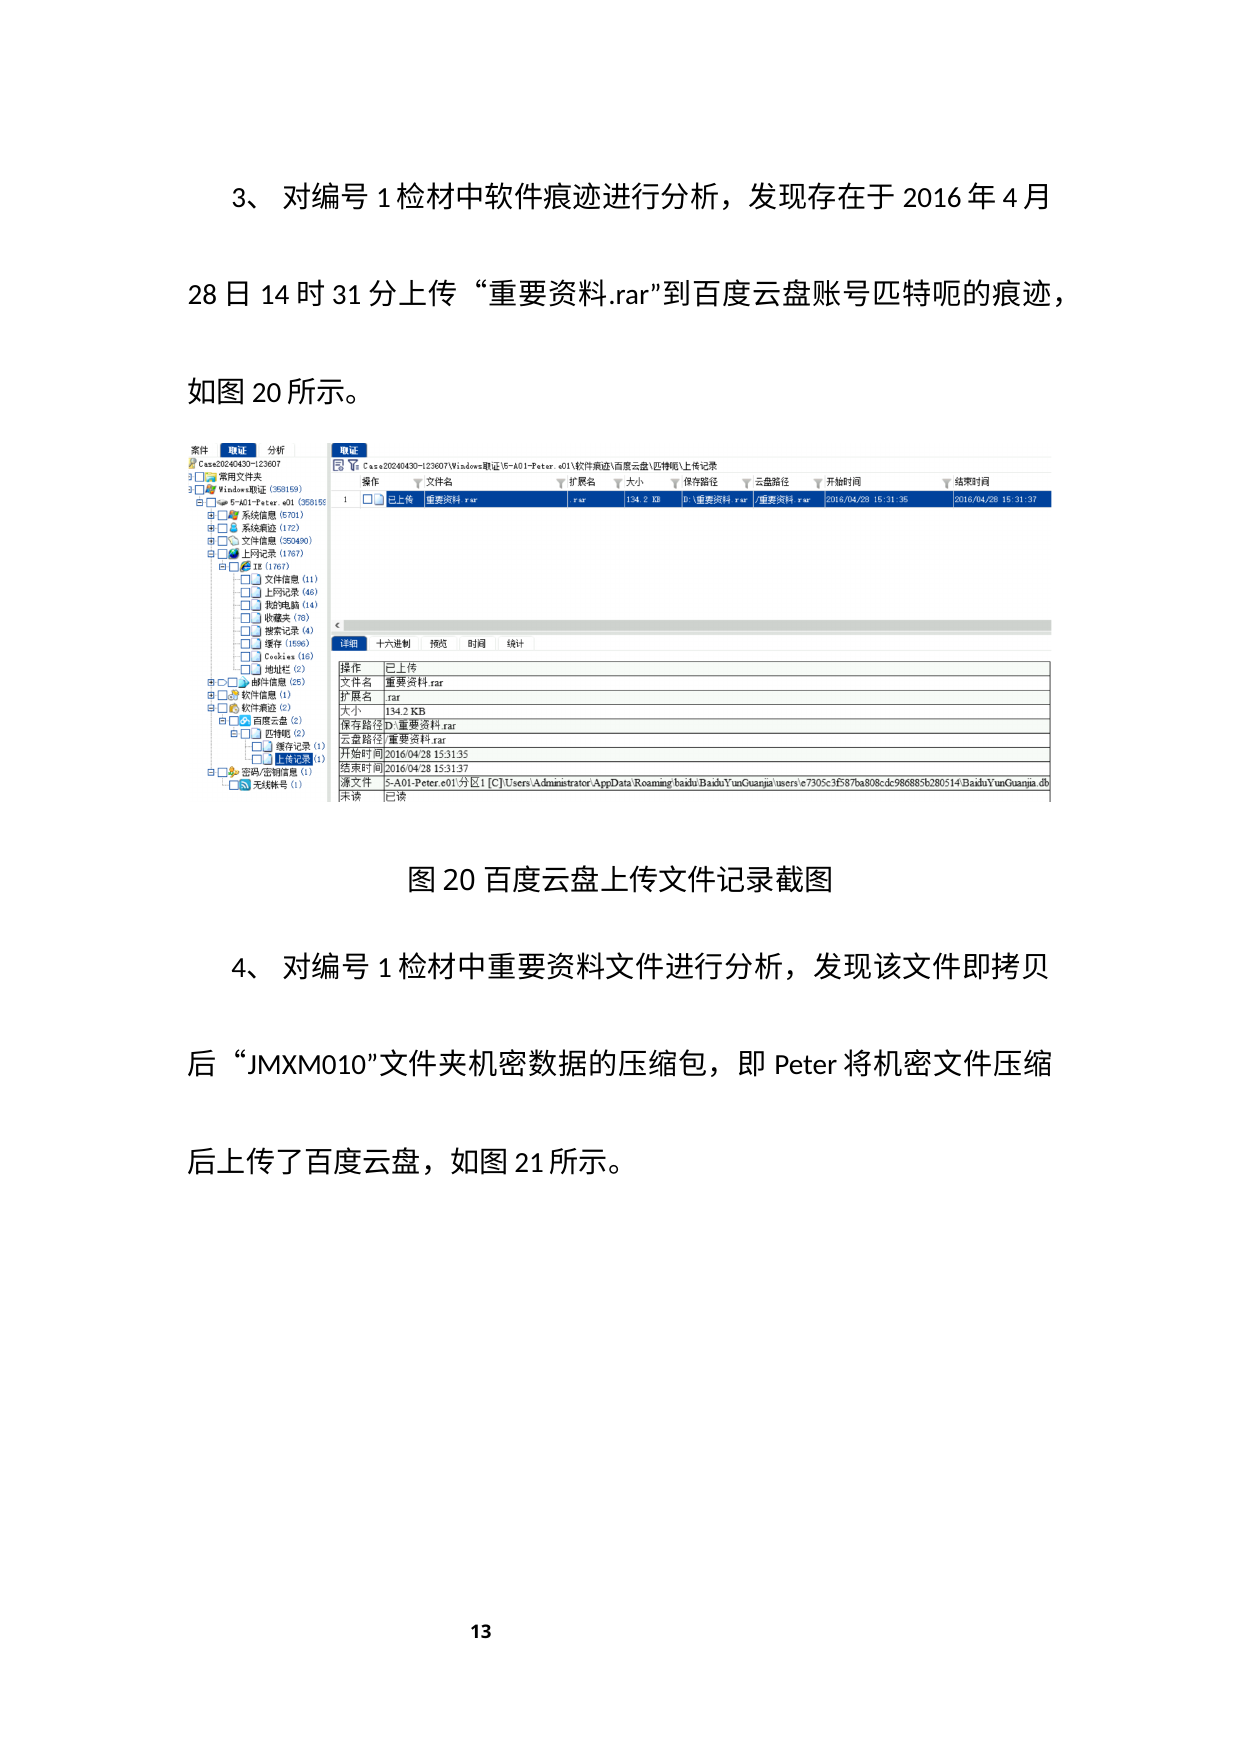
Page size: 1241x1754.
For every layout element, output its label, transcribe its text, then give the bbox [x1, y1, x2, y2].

list 对编号1检材中重要资料文件进行分析，发现该文件即拷贝后“JMXM010”文件夹机密数据的压缩包，即Peter将机密文件压缩后上传了百度云盘，如图21所示。 [187, 932, 1053, 1192]
list 图20 百度云盘上传文件记录截图 [187, 846, 1053, 911]
list 对编号1检材中软件痕迹进行分析，发现存在于2016年4月28日14时31分上传“重要资料.rar”到百度云盘账号匹特呃的痕迹，如图20所示。 [187, 162, 1053, 422]
picture [188, 443, 1052, 802]
